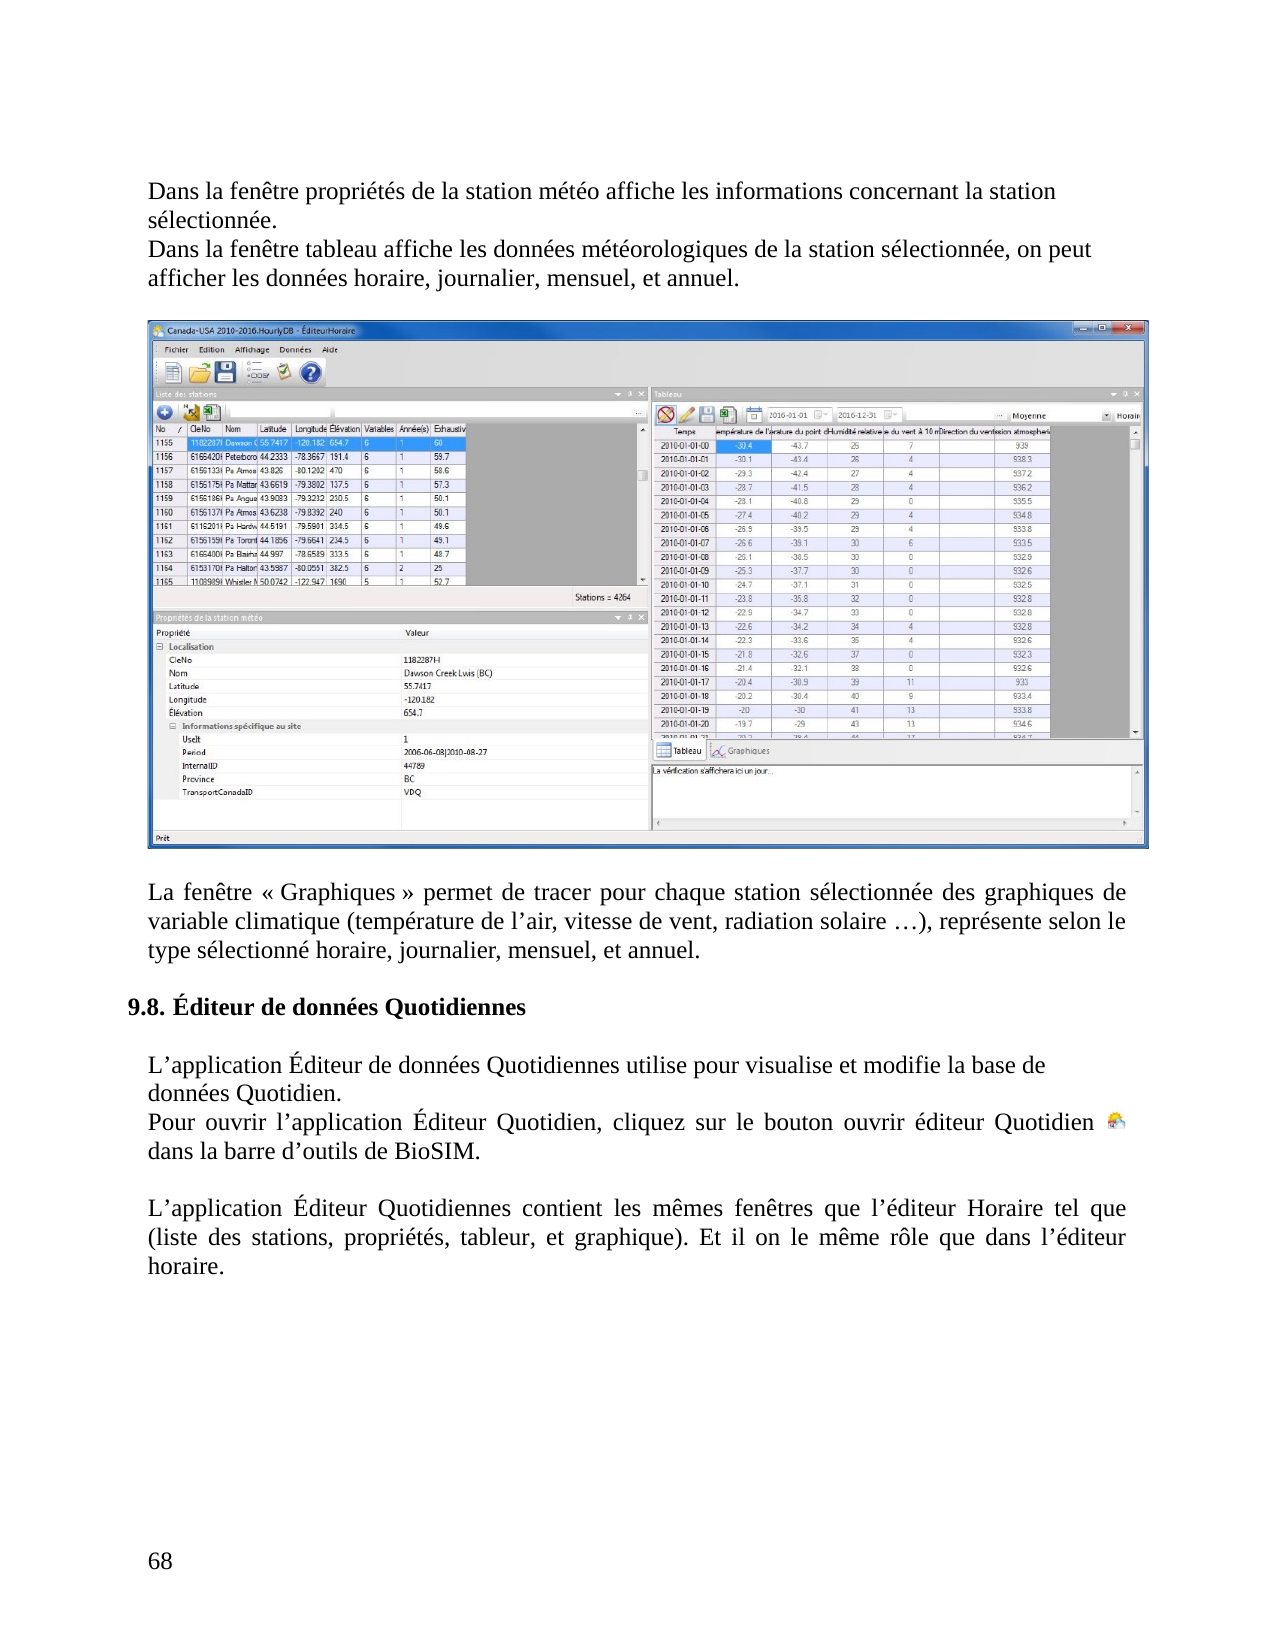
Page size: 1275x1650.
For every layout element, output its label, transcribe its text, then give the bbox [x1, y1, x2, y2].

text L’application Éditeur Quotidiennes contient les mêmes fenêtres que l’éditeur Horaire tel que (liste des stations, propriétés, tableur, et graphique). Et il on le même rôle que dans l’éditeur horaire. [148, 1193, 1127, 1280]
text Dans la fenêtre tableau affiche les données météorologiques de la station sélectionnée, on peut afficher les données horaire, journalier, mensuel, et annuel. [148, 234, 1127, 291]
text La fenêtre « Graphiques » permet de tracer pour chaque station sélectionnée des graphiques de variable climatique (température de l’air, vitesse de vent, radiation solaire …), représente selon le type sélectionné horaire, journalier, mensuel, et annuel. [148, 877, 1127, 963]
picture [1105, 1110, 1128, 1131]
text Pour ouvrir l’application Éditeur Quotidien, cliquez sur le bouton ouvrir éditeur Quotidien dans la barre d’outils de BioSIM. [148, 1107, 1127, 1165]
subtitle Éditeur de données Quotidiennes [128, 992, 1127, 1021]
text L’application Éditeur de données Quotidiennes utilise pour visualise et modifie la base de données Quotidien. [148, 1050, 1127, 1107]
picture [147, 320, 1149, 849]
text Dans la fenêtre propriétés de la station météo affiche les informations concernant la station sélectionnée. [148, 176, 1127, 234]
